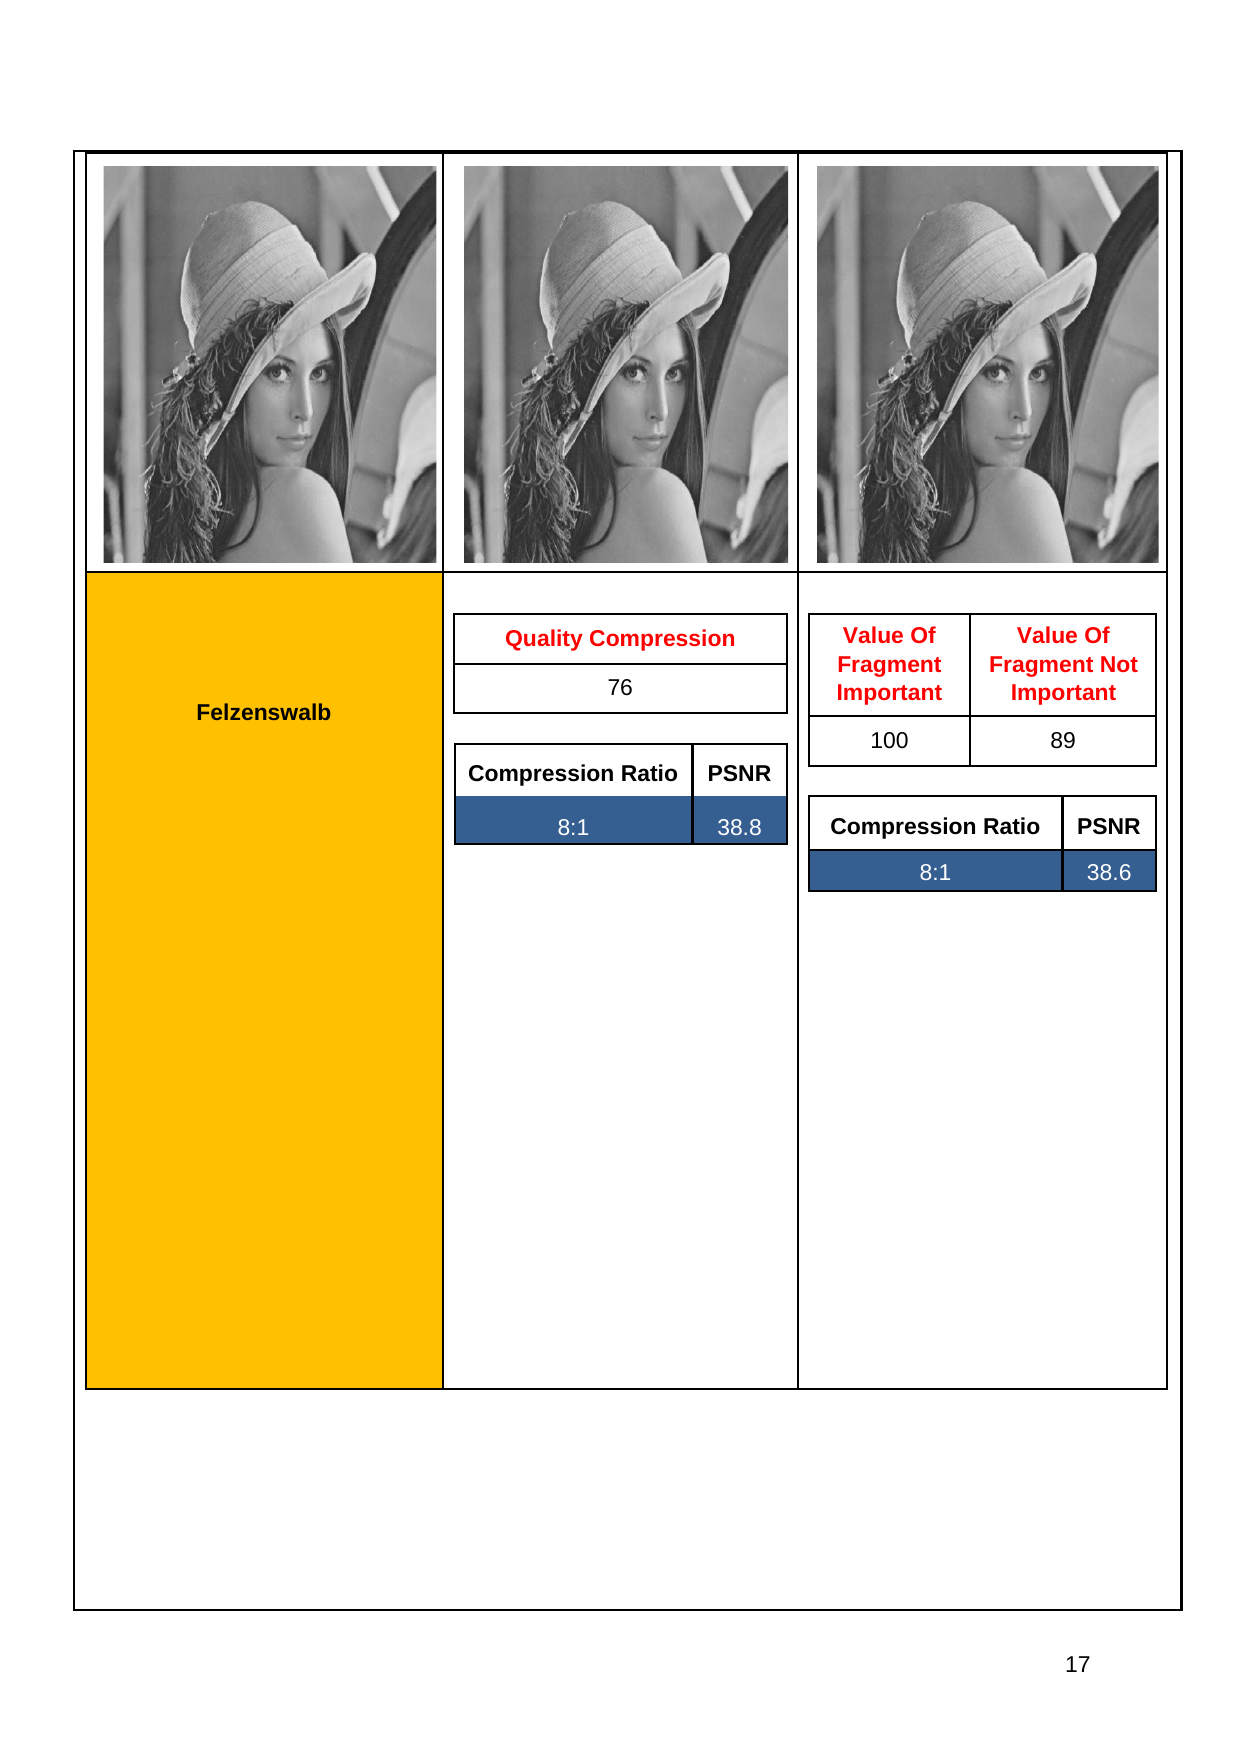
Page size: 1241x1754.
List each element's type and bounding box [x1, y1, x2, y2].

picture [103, 166, 437, 563]
table_header [75, 152, 1180, 1609]
picture [817, 166, 1159, 563]
picture [464, 166, 789, 563]
